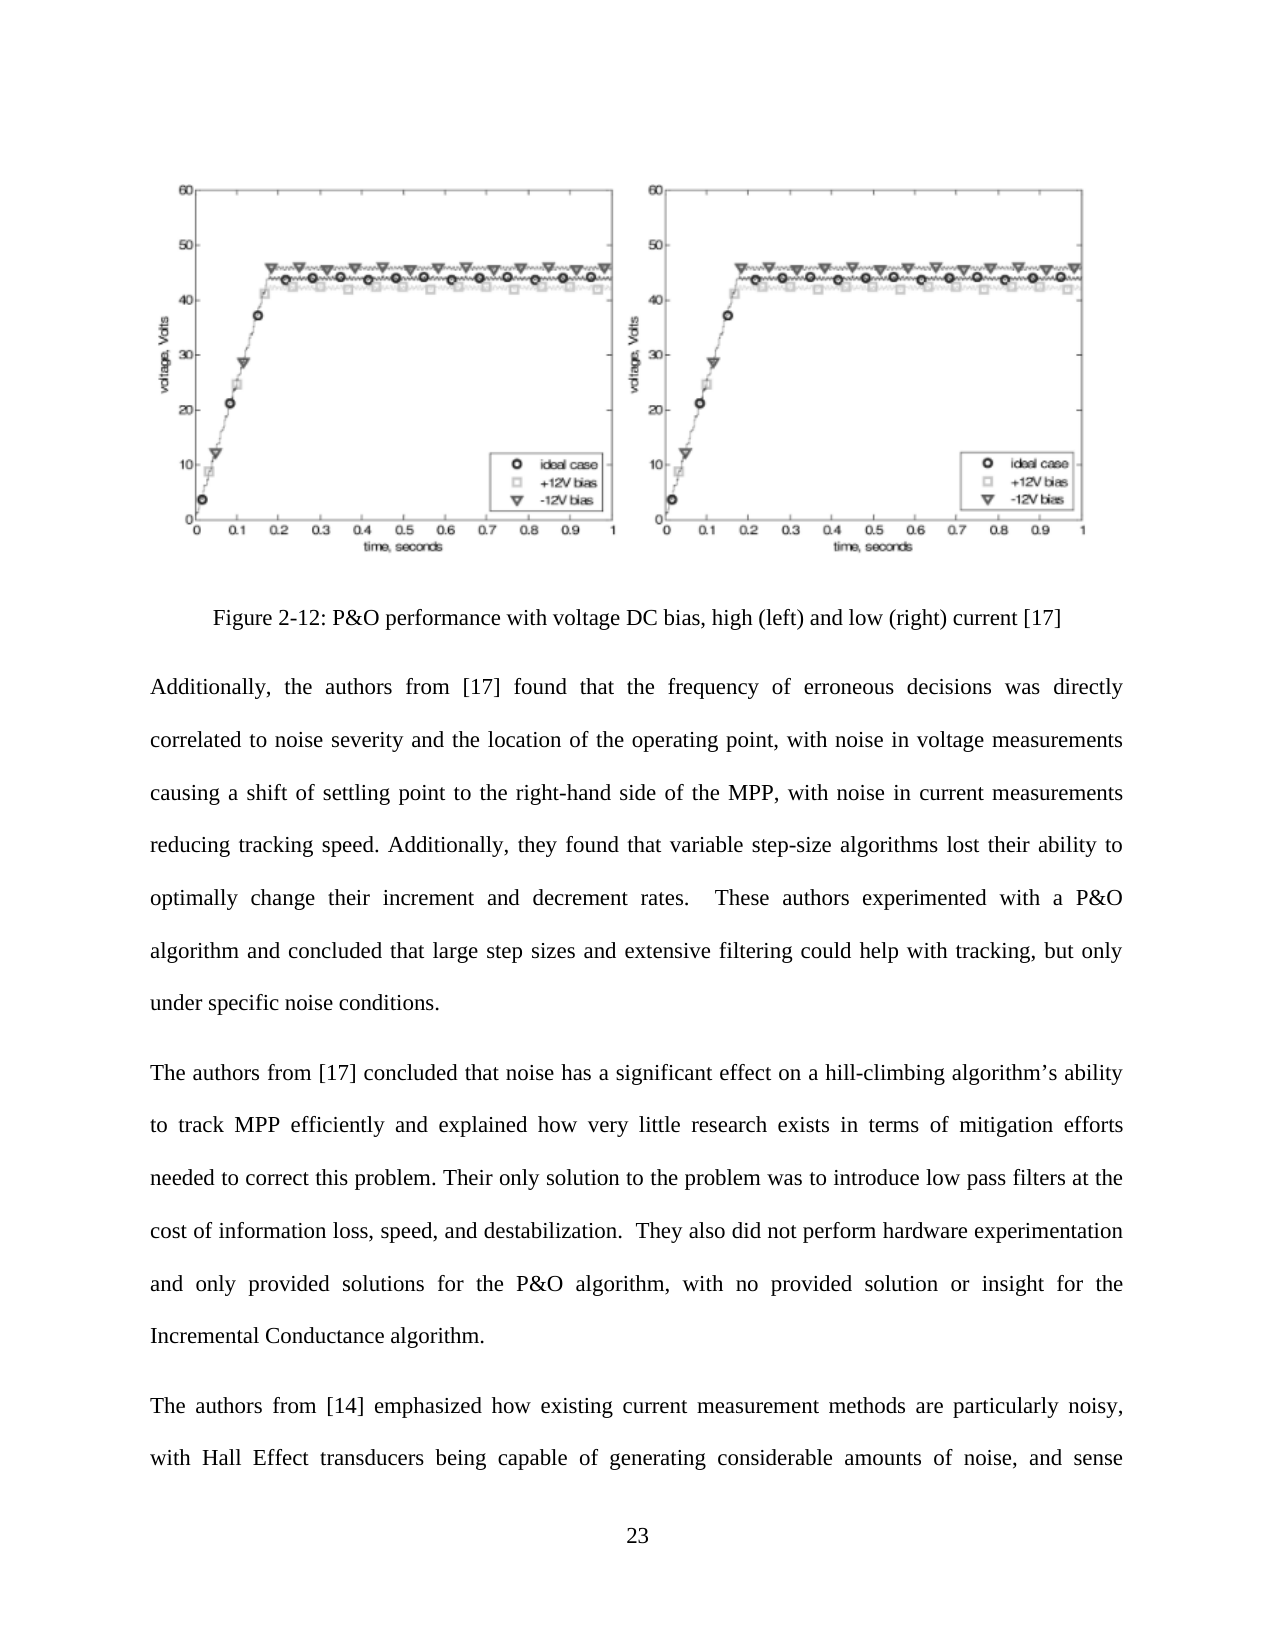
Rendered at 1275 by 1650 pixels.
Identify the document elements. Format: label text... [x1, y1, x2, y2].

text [150, 1392, 1125, 1471]
text Figure 2-12: P&O performance with voltage DC bias, high (left) and low (right) current [17] [150, 604, 1125, 630]
picture [150, 150, 1125, 560]
text Additionally, the authors from [17] found that the frequency of erroneous decisions was directly correlated to noise severity and the location of the operating point, with noise in voltage measurements causing a shift of settling point to the right-hand side of the MPP, with noise in current measurements reducing tracking speed. Additionally, they found that variable step-size algorithms lost their ability to optimally change their increment and decrement rates. These authors experimented with a P&O algorithm and concluded that large step sizes and extensive filtering could help with tracking, but only under specific noise conditions. [150, 673, 1125, 1016]
text The authors from [17] concluded that noise has a significant effect on a hill-climbing algorithm’s ability to track MPP efficiently and explained how very little research exists in terms of mitigation efforts needed to correct this problem. Their only solution to the problem was to introduce low pass filters at the cost of information loss, speed, and destabilization. They also did not perform hardware experimentation and only provided solutions for the P&O algorithm, with no provided solution or insight for the Incremental Conductance algorithm. [150, 1059, 1125, 1349]
